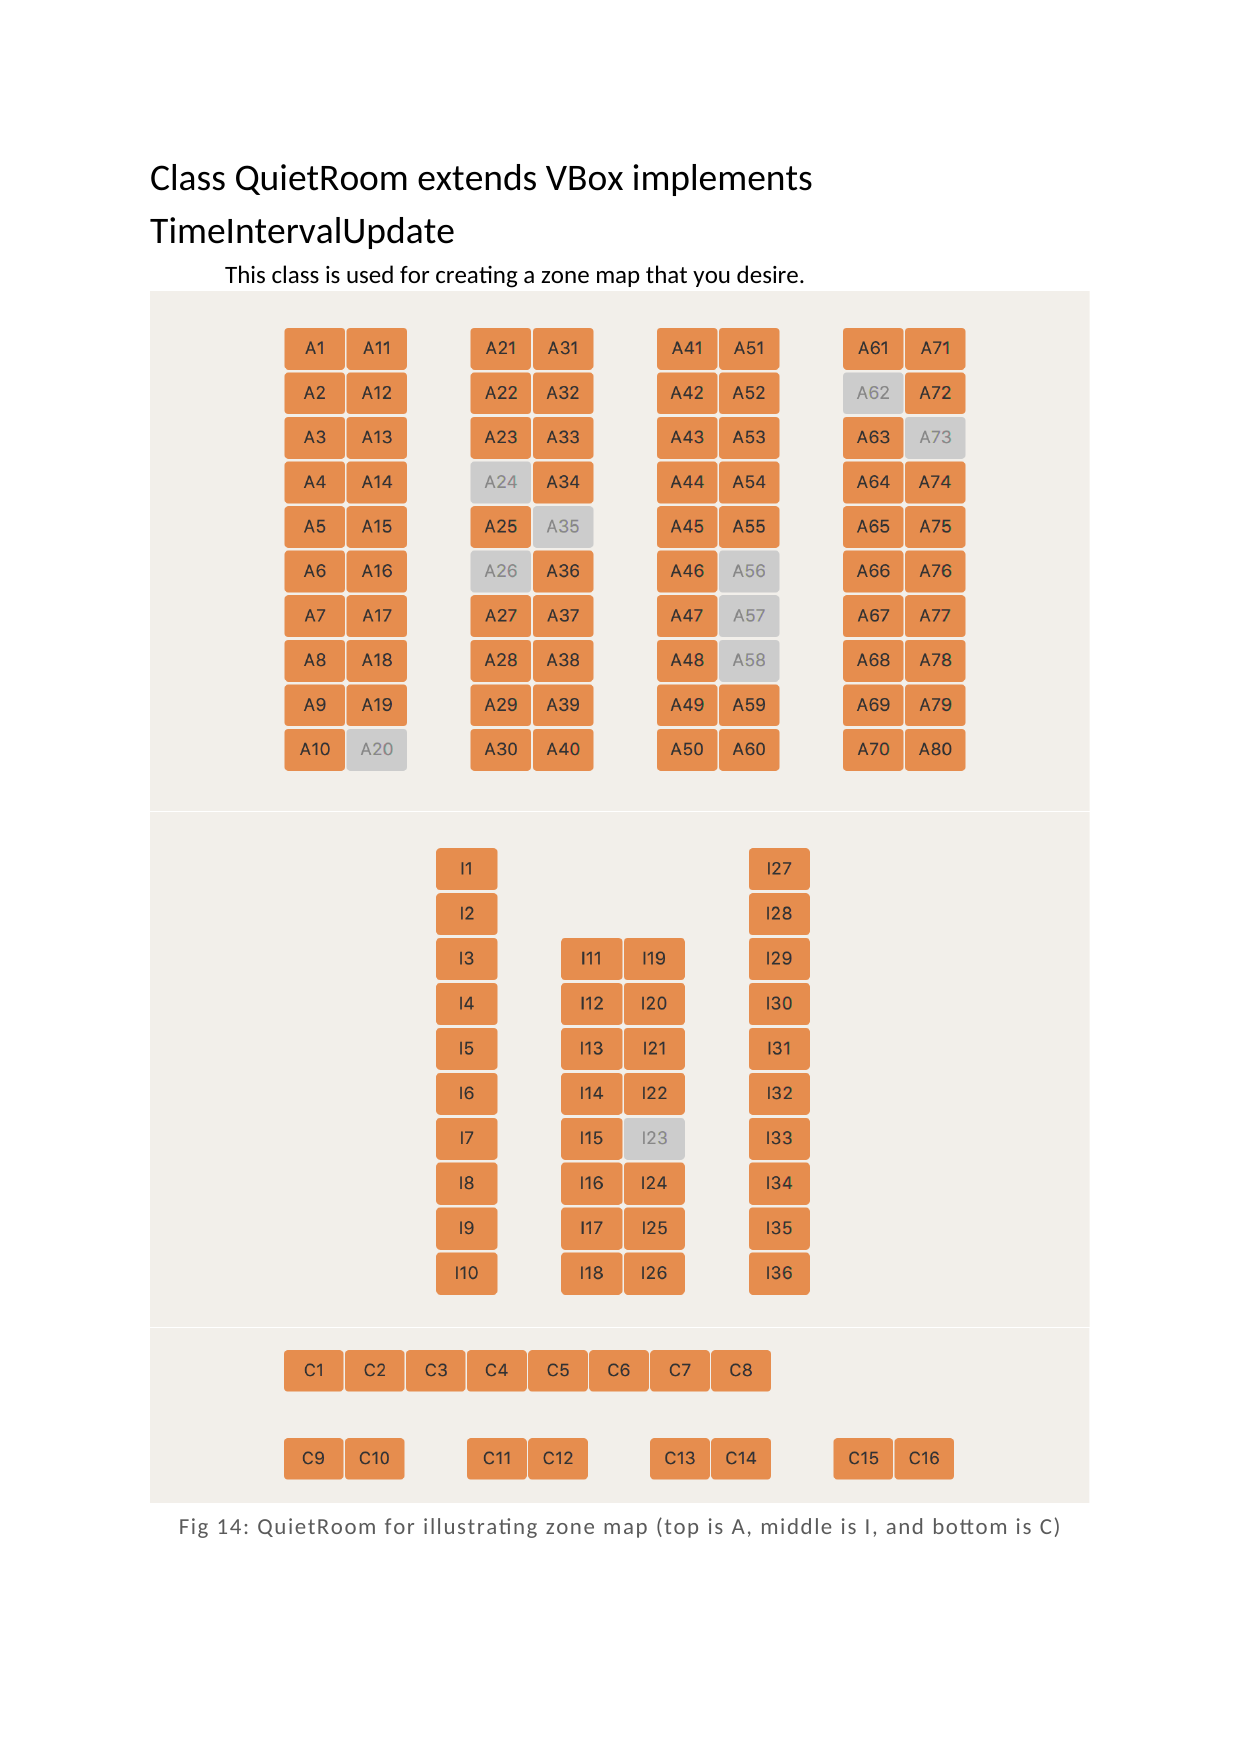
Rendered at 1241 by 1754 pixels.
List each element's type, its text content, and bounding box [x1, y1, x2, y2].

text This class is used for creating a zone map that you desire. [150, 259, 1090, 290]
picture [150, 291, 1090, 811]
subtitle Class QuietRoom extends VBox implements TimeIntervalUpdate [150, 154, 1090, 253]
picture [150, 1328, 1090, 1503]
picture [150, 812, 1090, 1327]
